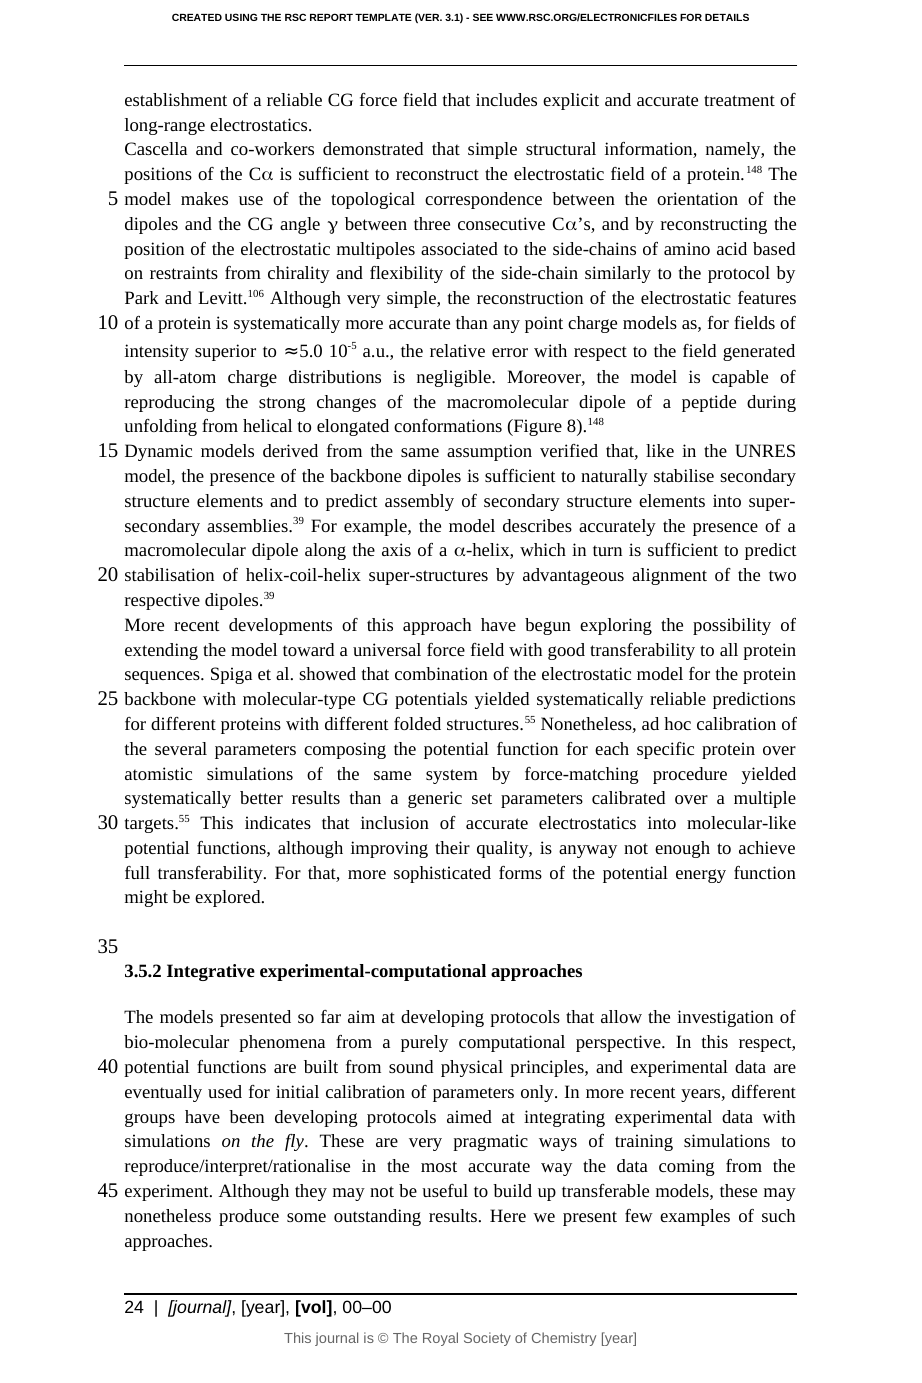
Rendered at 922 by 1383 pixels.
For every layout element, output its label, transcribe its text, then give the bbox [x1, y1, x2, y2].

text Dynamic models derived from the same assumption verified that, like in the UNRES model, the presence of the backbone dipoles is sufficient to naturally stabilise secondary structure elements and to predict assembly of secondary structure elements into super-secondary assemblies.39 For example, the model describes accurately the presence of a macromolecular dipole along the axis of a -helix, which in turn is sufficient to predict stabilisation of helix-coil-helix super-structures by advantageous alignment of the two respective dipoles.39 [124, 440, 797, 611]
text The models presented so far aim at developing protocols that allow the investigation of bio-molecular phenomena from a purely computational perspective. In this respect, potential functions are built from sound physical principles, and experimental data are eventually used for initial calibration of parameters only. In more recent years, different groups have been developing protocols aimed at integrating experimental data with simulations on the fly. These are very pragmatic ways of training simulations to reproduce/interpret/rationalise in the most accurate way the data coming from the experiment. Although they may not be useful to build up transferable models, these may nonetheless produce some outstanding results. Here we present few examples of such approaches. [124, 1006, 797, 1251]
text Cascella and co-workers demonstrated that simple structural information, namely, the positions of the C is sufficient to reconstruct the electrostatic field of a protein.148 The model makes use of the topological correspondence between the orientation of the dipoles and the CG angle  between three consecutive C’s, and by reconstructing the position of the electrostatic multipoles associated to the side-chains of amino acid based on restraints from chirality and flexibility of the side-chain similarly to the protocol by Park and Levitt.106 Although very simple, the reconstruction of the electrostatic features of a protein is systematically more accurate than any point charge models as, for fields of intensity superior to ≈5.0 10-5 a.u., the relative error with respect to the field generated by all-atom charge distributions is negligible. Moreover, the model is capable of reproducing the strong changes of the macromolecular dipole of a peptide during unfolding from helical to elongated conformations (Figure 8).148 [124, 138, 797, 437]
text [124, 89, 797, 135]
subtitle 3.5.2 Integrative experimental-computational approaches [124, 961, 797, 982]
text More recent developments of this approach have begun exploring the possibility of extending the model toward a universal force field with good transferability to all protein sequences. Spiga et al. showed that combination of the electrostatic model for the protein backbone with molecular-type CG potentials yielded systematically reliable predictions for different proteins with different folded structures.55 Nonetheless, ad hoc calibration of the several parameters composing the potential function for each specific protein over atomistic simulations of the same system by force-matching procedure yielded systematically better results than a generic set parameters calibrated over a multiple targets.55 This indicates that inclusion of accurate electrostatics into molecular-like potential functions, although improving their quality, is anyway not enough to achieve full transferability. For that, more sophisticated forms of the potential energy function might be explored. [124, 614, 797, 908]
